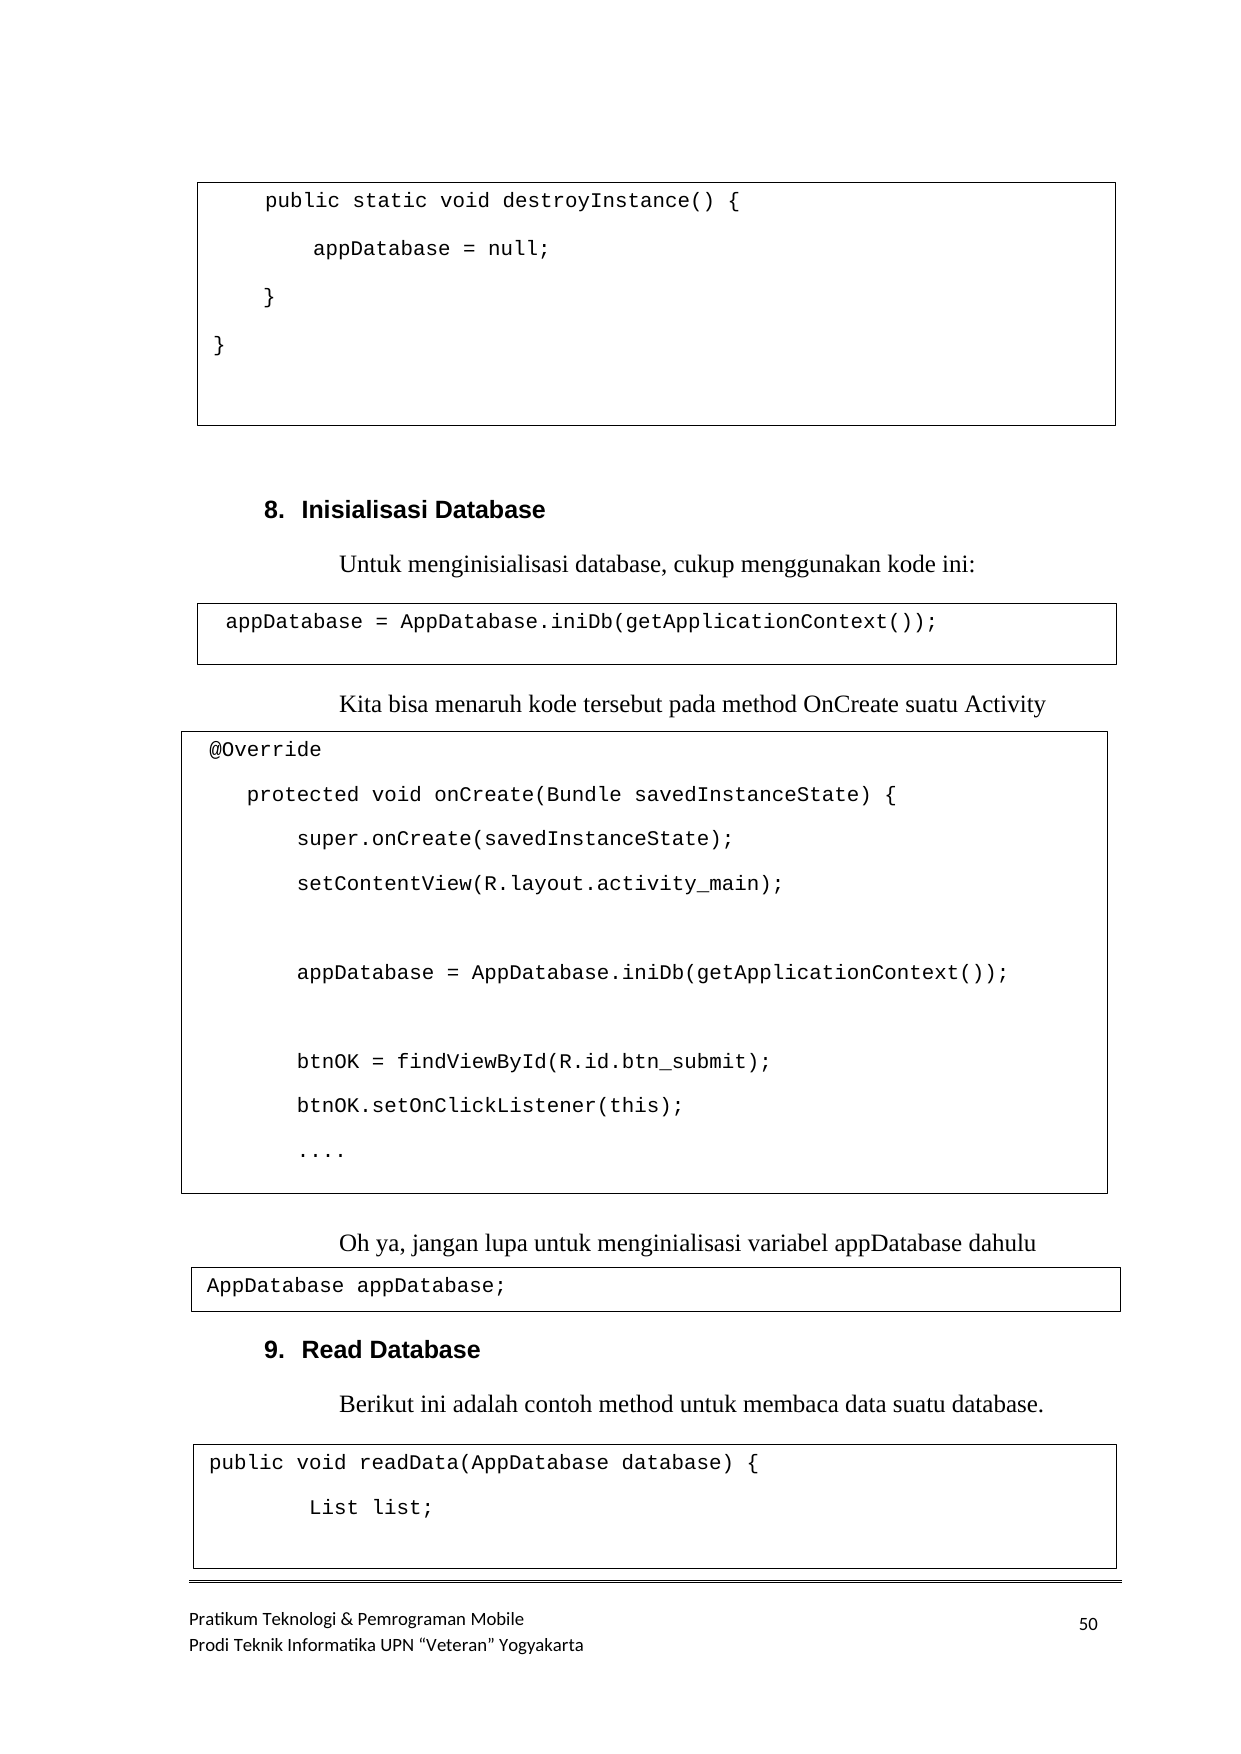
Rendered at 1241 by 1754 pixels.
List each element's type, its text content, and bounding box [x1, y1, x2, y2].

list Read Database [264, 1335, 1122, 1364]
text Untuk menginisialisasi database, cukup menggunakan kode ini: [264, 549, 1122, 610]
text Kita bisa menaruh kode tersebut pada method OnCreate suatu Activity [264, 689, 1122, 718]
text Oh ya, jangan lupa untuk menginialisasi variabel appDatabase dahulu [264, 1228, 1122, 1256]
text Berikut ini adalah contoh method untuk membaca data suatu database. [264, 1389, 1122, 1418]
list Inisialisasi Database [264, 496, 1122, 524]
